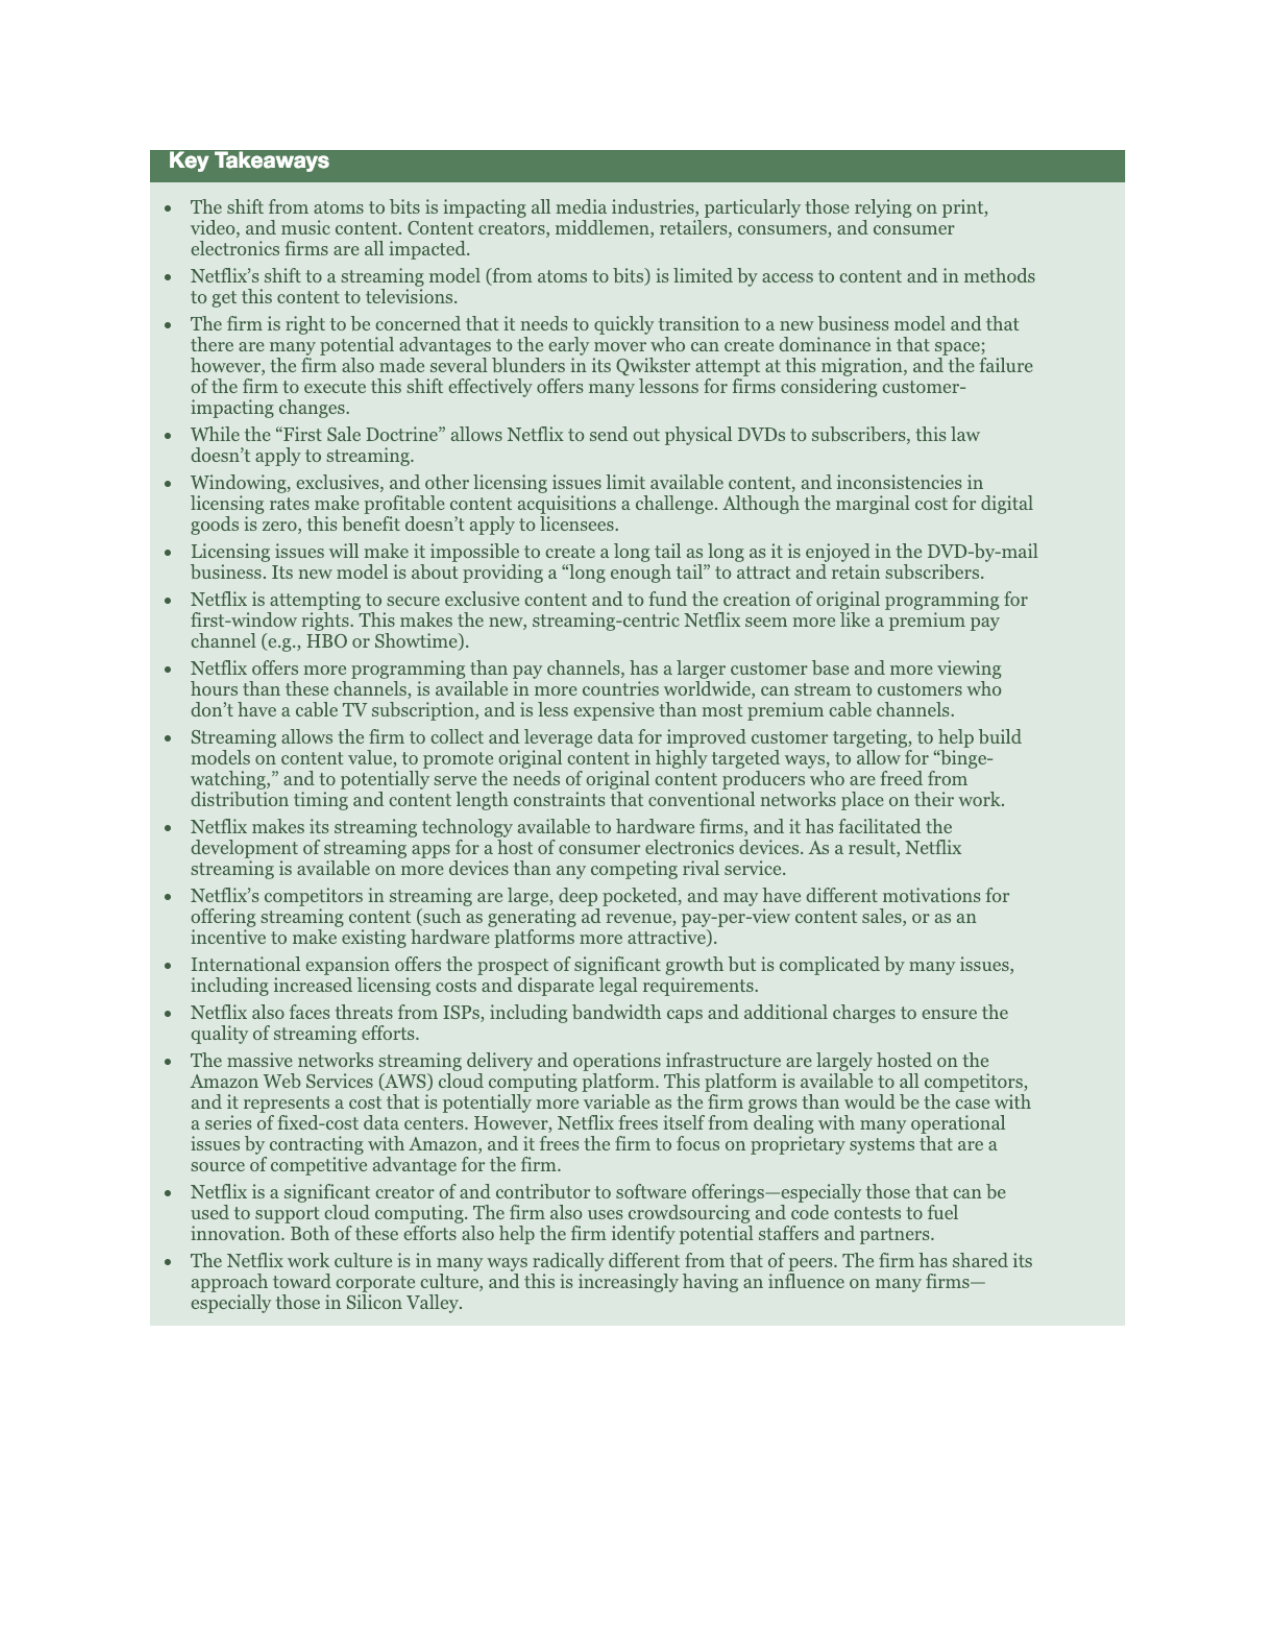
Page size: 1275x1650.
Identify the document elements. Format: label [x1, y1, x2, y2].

picture [150, 150, 1125, 1332]
